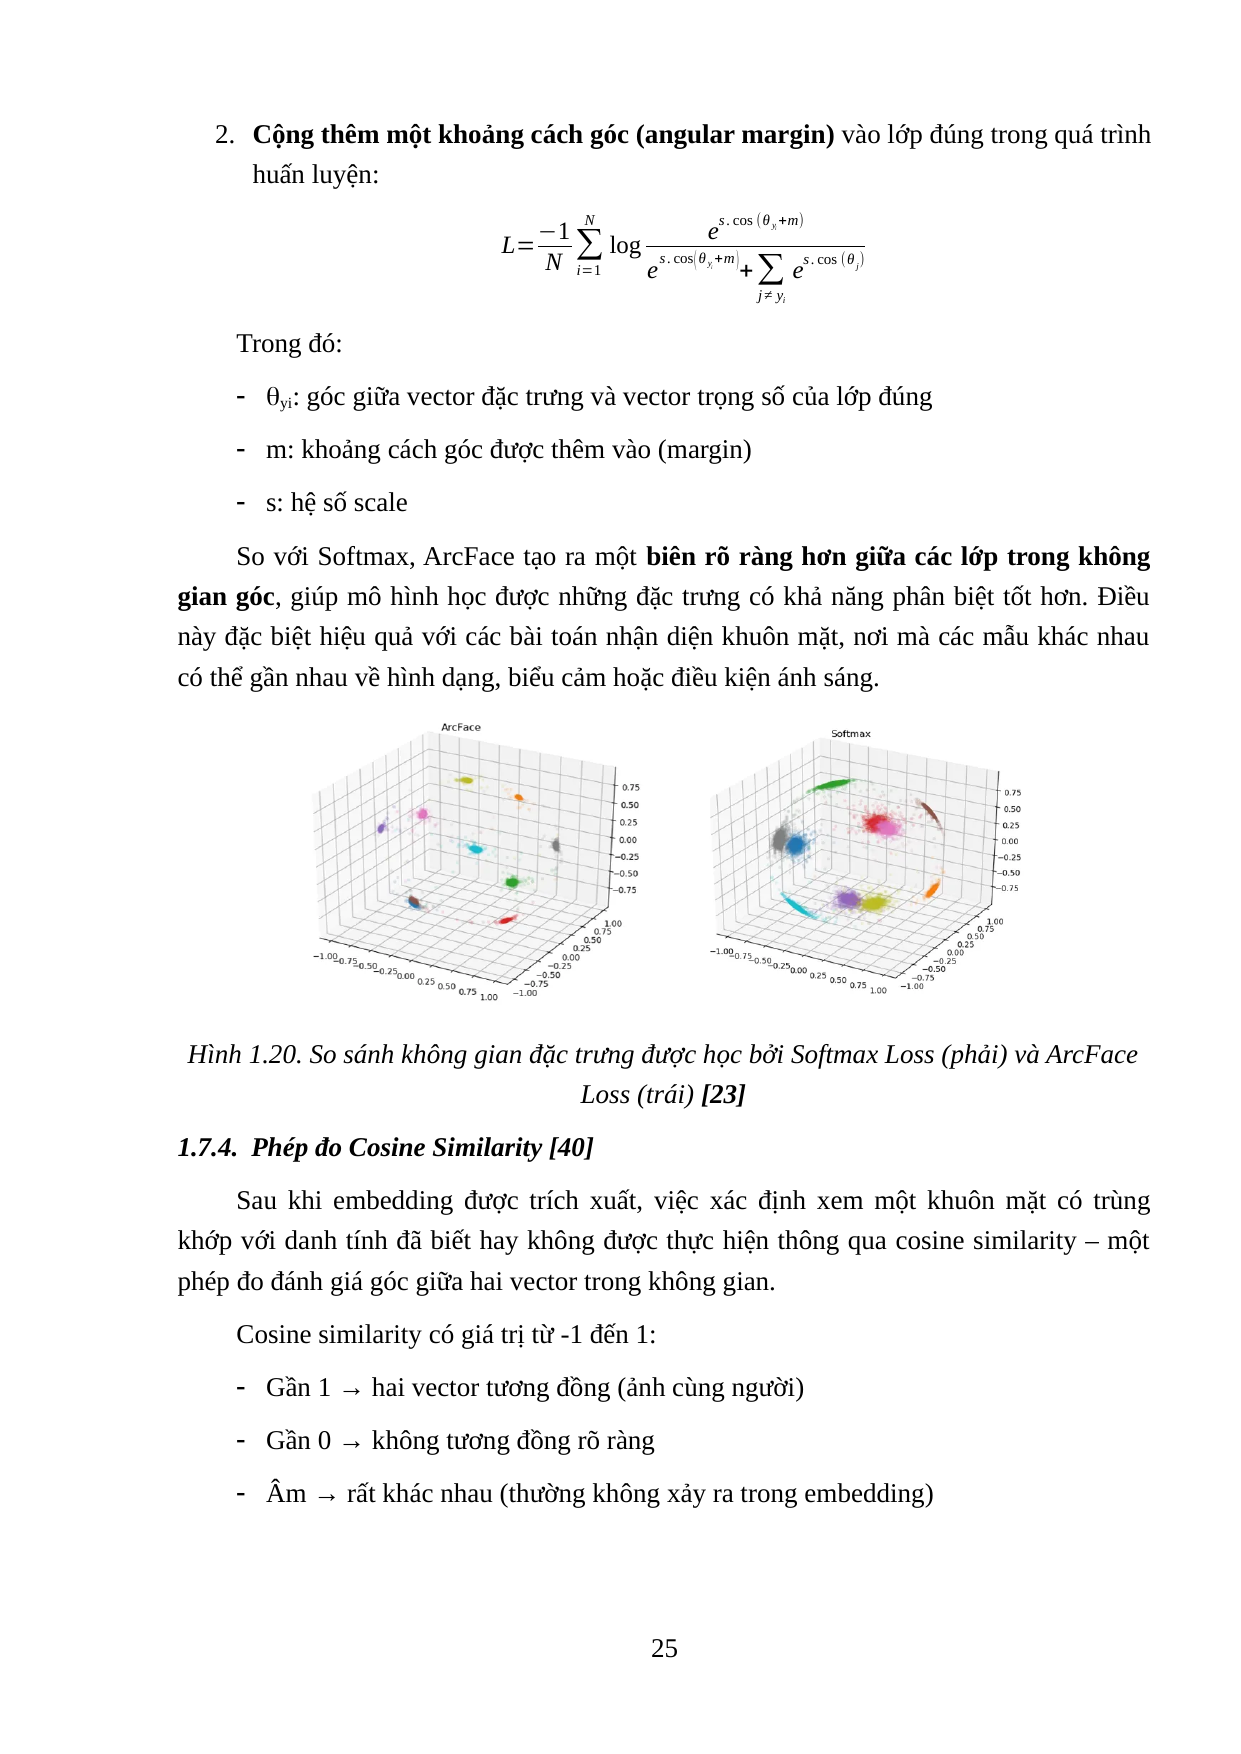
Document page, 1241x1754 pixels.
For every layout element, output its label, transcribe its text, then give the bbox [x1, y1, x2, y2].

text Gần 0 → không tương đồng rõ ràng [236, 1424, 1152, 1455]
text Cosine similarity có giá trị từ -1 đến 1: [177, 1318, 1152, 1349]
text s: hệ số scale [236, 487, 1152, 518]
text Âm → rất khác nhau (thường không xảy ra trong embedding) [236, 1477, 1152, 1508]
picture [284, 713, 1045, 1016]
text Gần 1 → hai vector tương đồng (ảnh cùng người) [236, 1371, 1152, 1402]
text Sau khi embedding được trích xuất, việc xác định xem một khuôn mặt có trùng khớp với danh tính đã biết hay không được thực hiện thông qua cosine similarity – một phép đo đánh giá góc giữa hai vector trong không gian. [177, 1184, 1152, 1296]
text So với Softmax, ArcFace tạo ra một biên rõ ràng hơn giữa các lớp trong không gian góc, giúp mô hình học được những đặc trưng có khả năng phân biệt tốt hơn. Điều này đặc biệt hiệu quả với các bài toán nhận diện khuôn mặt, nơi mà các mẫu khác nhau có thể gần nhau về hình dạng, biểu cảm hoặc điều kiện ánh sáng. [177, 540, 1152, 692]
text Trong đó: [177, 327, 1152, 358]
subtitle Phép đo Cosine Similarity [40] [177, 1131, 1152, 1162]
text m: khoảng cách góc được thêm vào (margin) [236, 433, 1152, 465]
list Cộng thêm một khoảng cách góc (angular margin) vào lớp đúng trong quá trình huấn luyện: [215, 118, 1152, 190]
text qyi: góc giữa vector đặc trưng và vector trọng số của lớp đúng [236, 380, 1152, 412]
